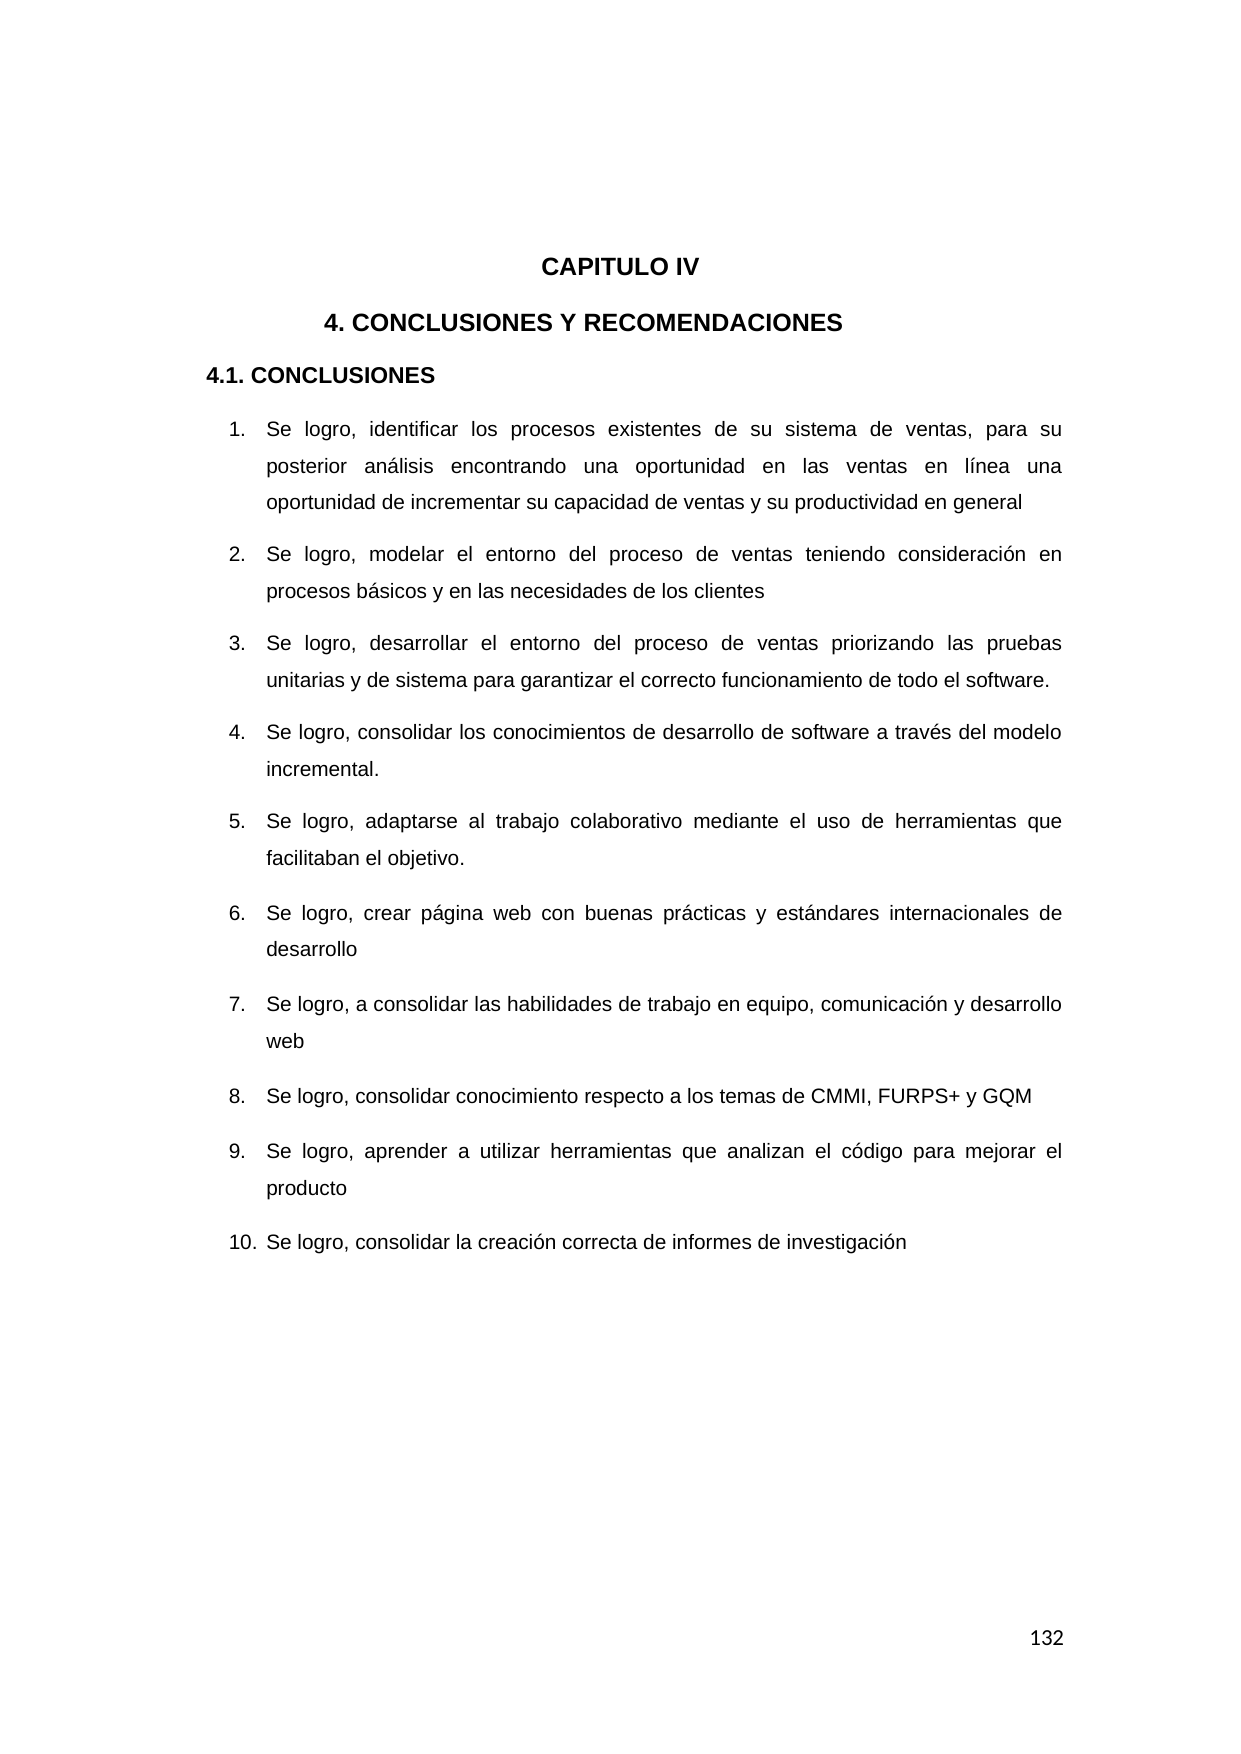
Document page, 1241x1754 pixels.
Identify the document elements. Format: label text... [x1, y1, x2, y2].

list Se logro, identificar los procesos existentes de su sistema de ventas, para su posterior análisis encontrando una oportunidad en las ventas en línea una oportunidad de incrementar su capacidad de ventas y su productividad en general [228, 417, 1063, 514]
list Se logro, consolidar los conocimientos de desarrollo de software a través del modelo incremental. [228, 720, 1063, 781]
list Se logro, consolidar la creación correcta de informes de investigación [228, 1230, 1063, 1254]
list Se logro, crear página web con buenas prácticas y estándares internacionales de desarrollo [228, 900, 1063, 961]
list Se logro, desarrollar el entorno del proceso de ventas priorizando las pruebas unitarias y de sistema para garantizar el correcto funcionamiento de todo el software. [228, 631, 1063, 692]
text CAPITULO IV [190, 252, 1050, 281]
list Se logro, modelar el entorno del proceso de ventas teniendo consideración en procesos básicos y en las necesidades de los clientes [228, 542, 1063, 603]
list Se logro, adaptarse al trabajo colaborativo mediante el uso de herramientas que facilitaban el objetivo. [228, 809, 1063, 869]
text 4. CONCLUSIONES Y RECOMENDACIONES [324, 308, 1063, 337]
list Se logro, consolidar conocimiento respecto a los temas de CMMI, FURPS+ y GQM [228, 1084, 1063, 1108]
list Se logro, aprender a utilizar herramientas que analizan el código para mejorar el producto [228, 1138, 1063, 1199]
list Se logro, a consolidar las habilidades de trabajo en equipo, comunicación y desarrollo web [228, 992, 1063, 1053]
subtitle 4.1. CONCLUSIONES [206, 362, 1063, 388]
